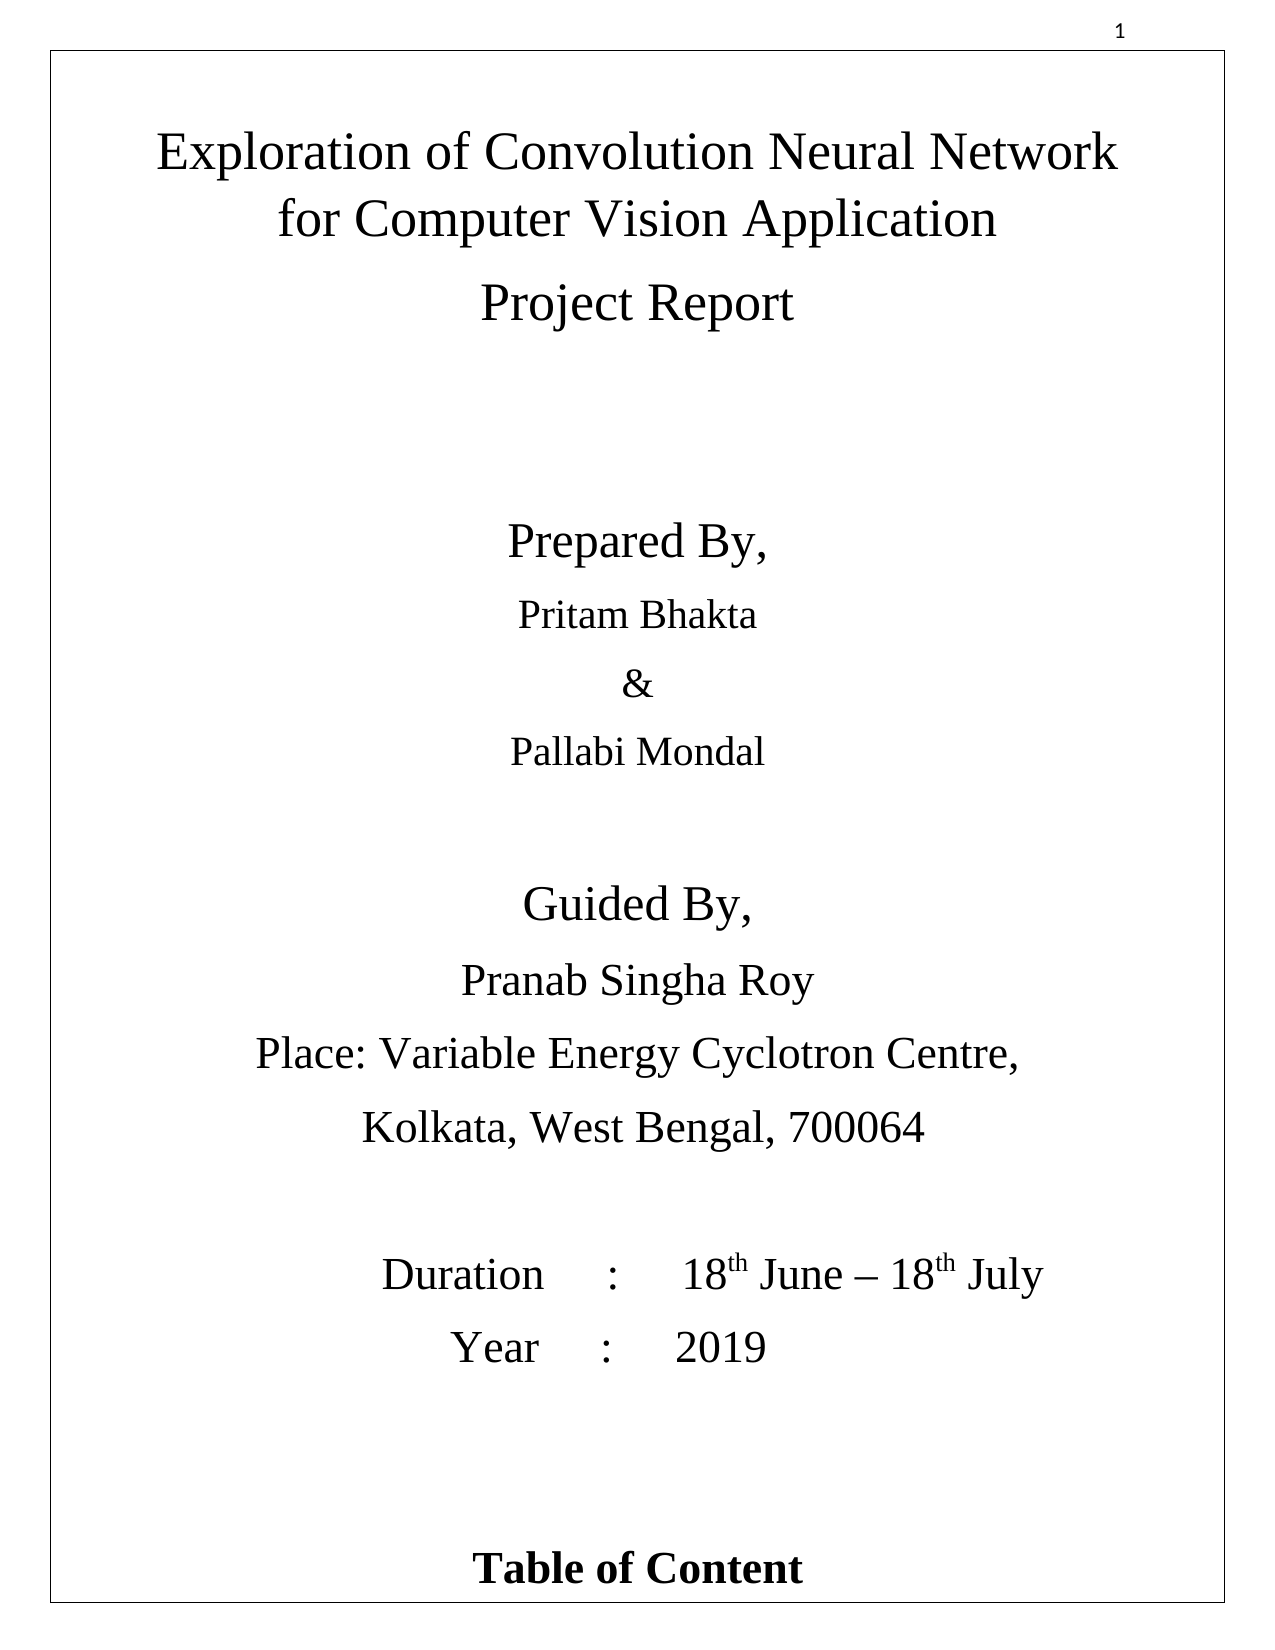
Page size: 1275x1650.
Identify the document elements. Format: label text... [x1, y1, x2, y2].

text Pritam Bhakta [150, 590, 1125, 638]
text Table of Content [150, 1541, 1125, 1593]
text Duration : 18th June – 18th July [225, 1247, 1125, 1299]
text Pranab Singha Roy [150, 952, 1125, 1005]
text Project Report [150, 270, 1125, 332]
text & [150, 658, 1125, 706]
text Kolkata, West Bengal, 700064 [150, 1099, 1125, 1152]
text Pallabi Mondal [150, 727, 1125, 774]
text Place: Variable Energy Cyclotron Centre, [150, 1026, 1125, 1079]
text Year : 2019 [375, 1320, 1125, 1373]
text Guided By, [150, 874, 1125, 931]
text Exploration of Convolution Neural Network for Computer Vision Application [150, 119, 1125, 248]
text Prepared By, [150, 511, 1125, 569]
